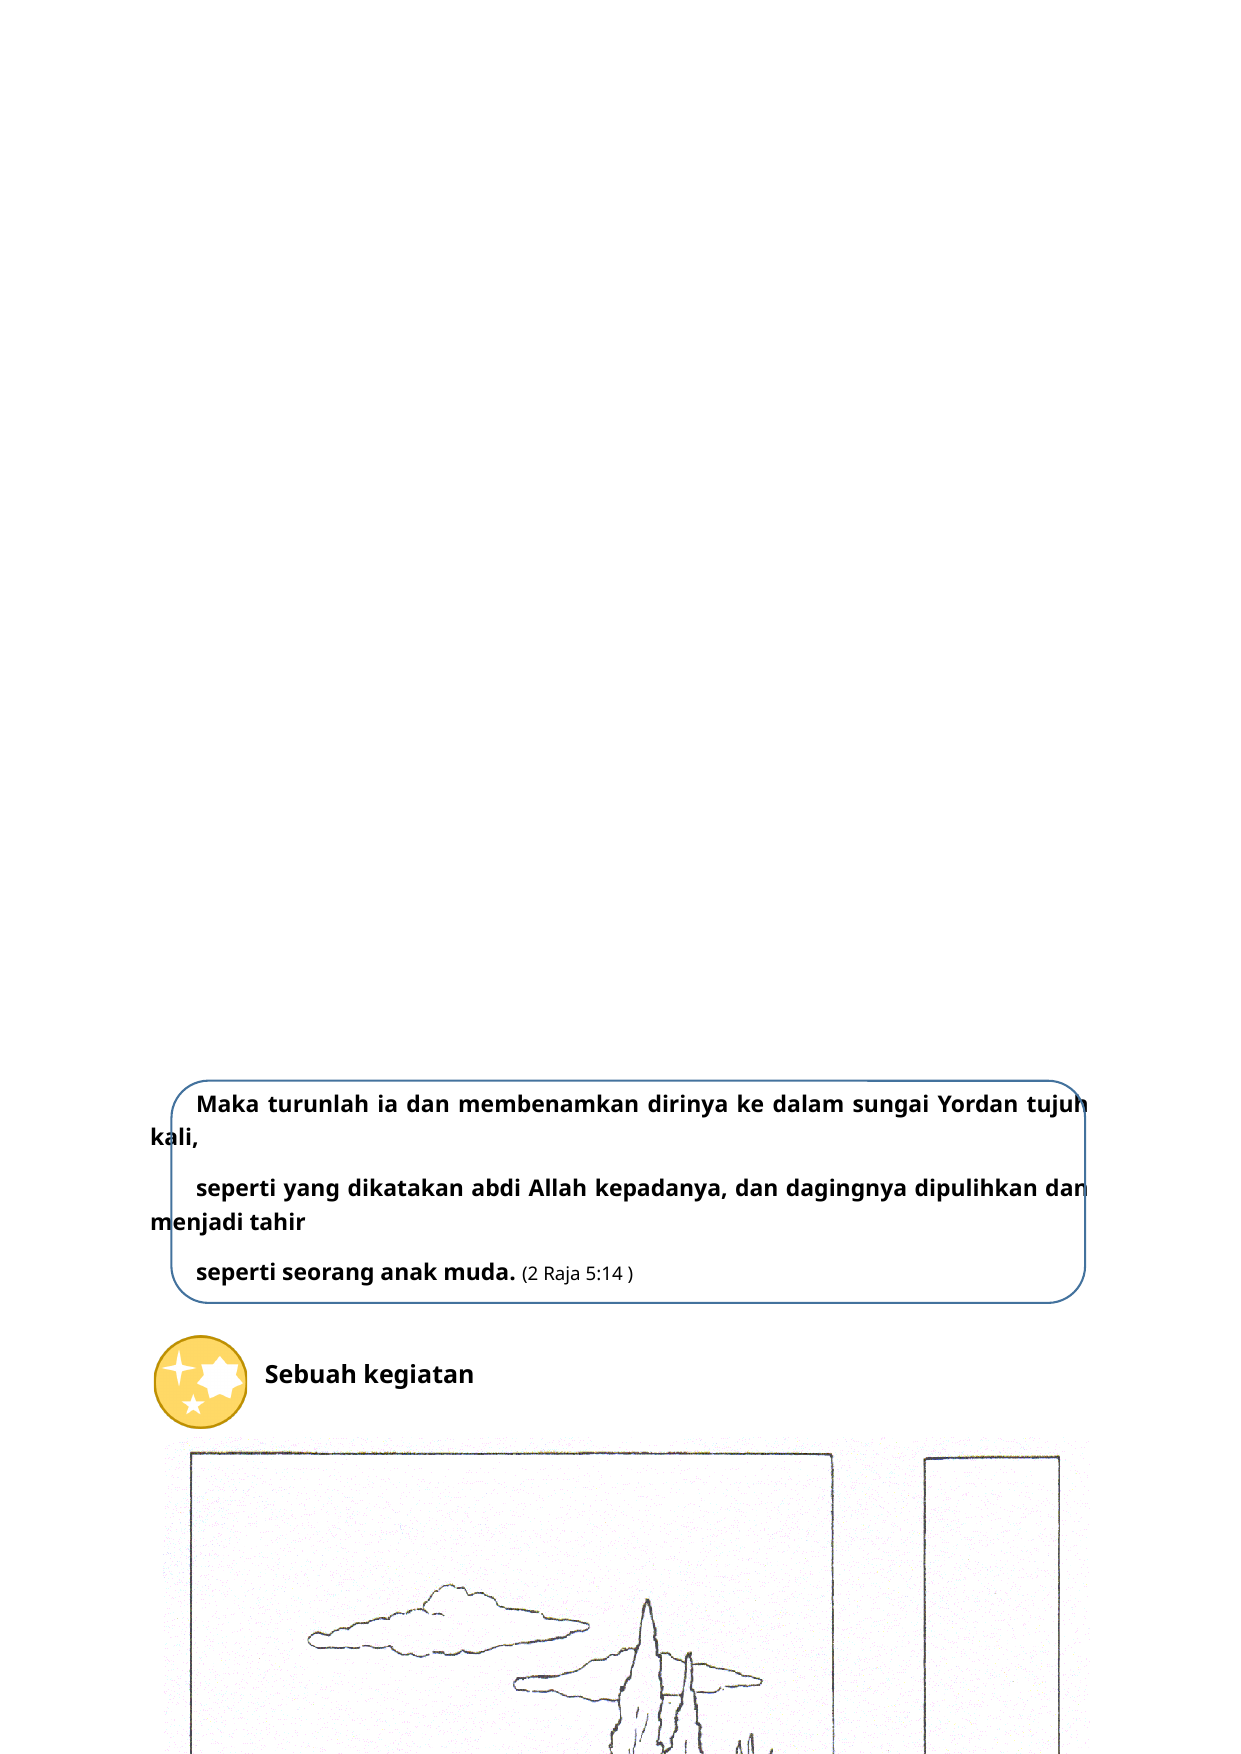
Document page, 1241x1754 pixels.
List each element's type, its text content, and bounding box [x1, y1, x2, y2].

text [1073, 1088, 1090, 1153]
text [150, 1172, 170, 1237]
text seperti yang dikatakan abdi Allah kepadanya, dan dagingnya dipulihkan dan menjadi tahir [173, 1172, 1084, 1237]
picture [153, 1335, 248, 1429]
picture [161, 1437, 1091, 1754]
text Sebuah kegiatan [248, 1357, 1090, 1391]
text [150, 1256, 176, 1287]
text Maka turunlah ia dan membenamkan dirinya ke dalam sungai Yordan tujuh kali, [173, 1088, 1084, 1153]
text seperti seorang anak muda. (2 Raja 5:14 ) [173, 1256, 1084, 1287]
